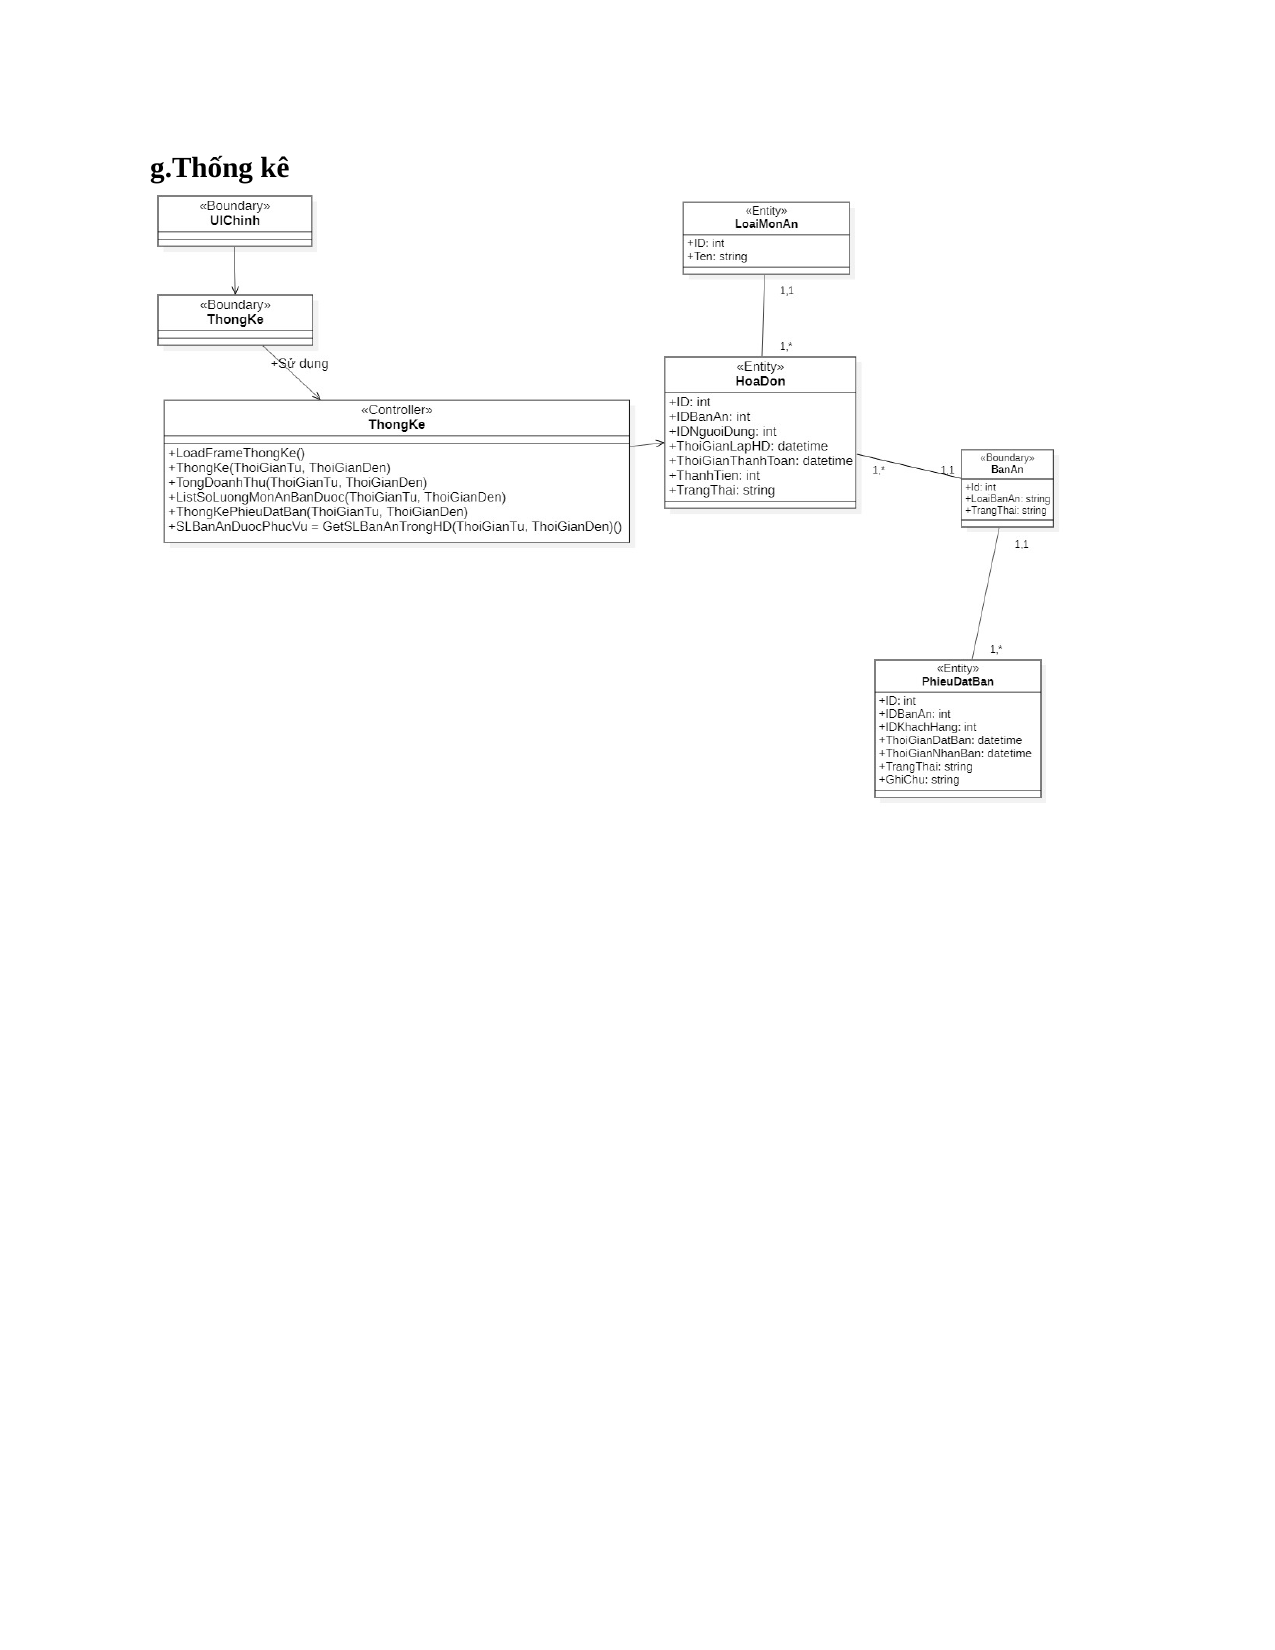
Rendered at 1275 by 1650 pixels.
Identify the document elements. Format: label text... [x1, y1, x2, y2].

picture [150, 188, 1124, 828]
subtitle g.Thống kê [150, 150, 1125, 183]
